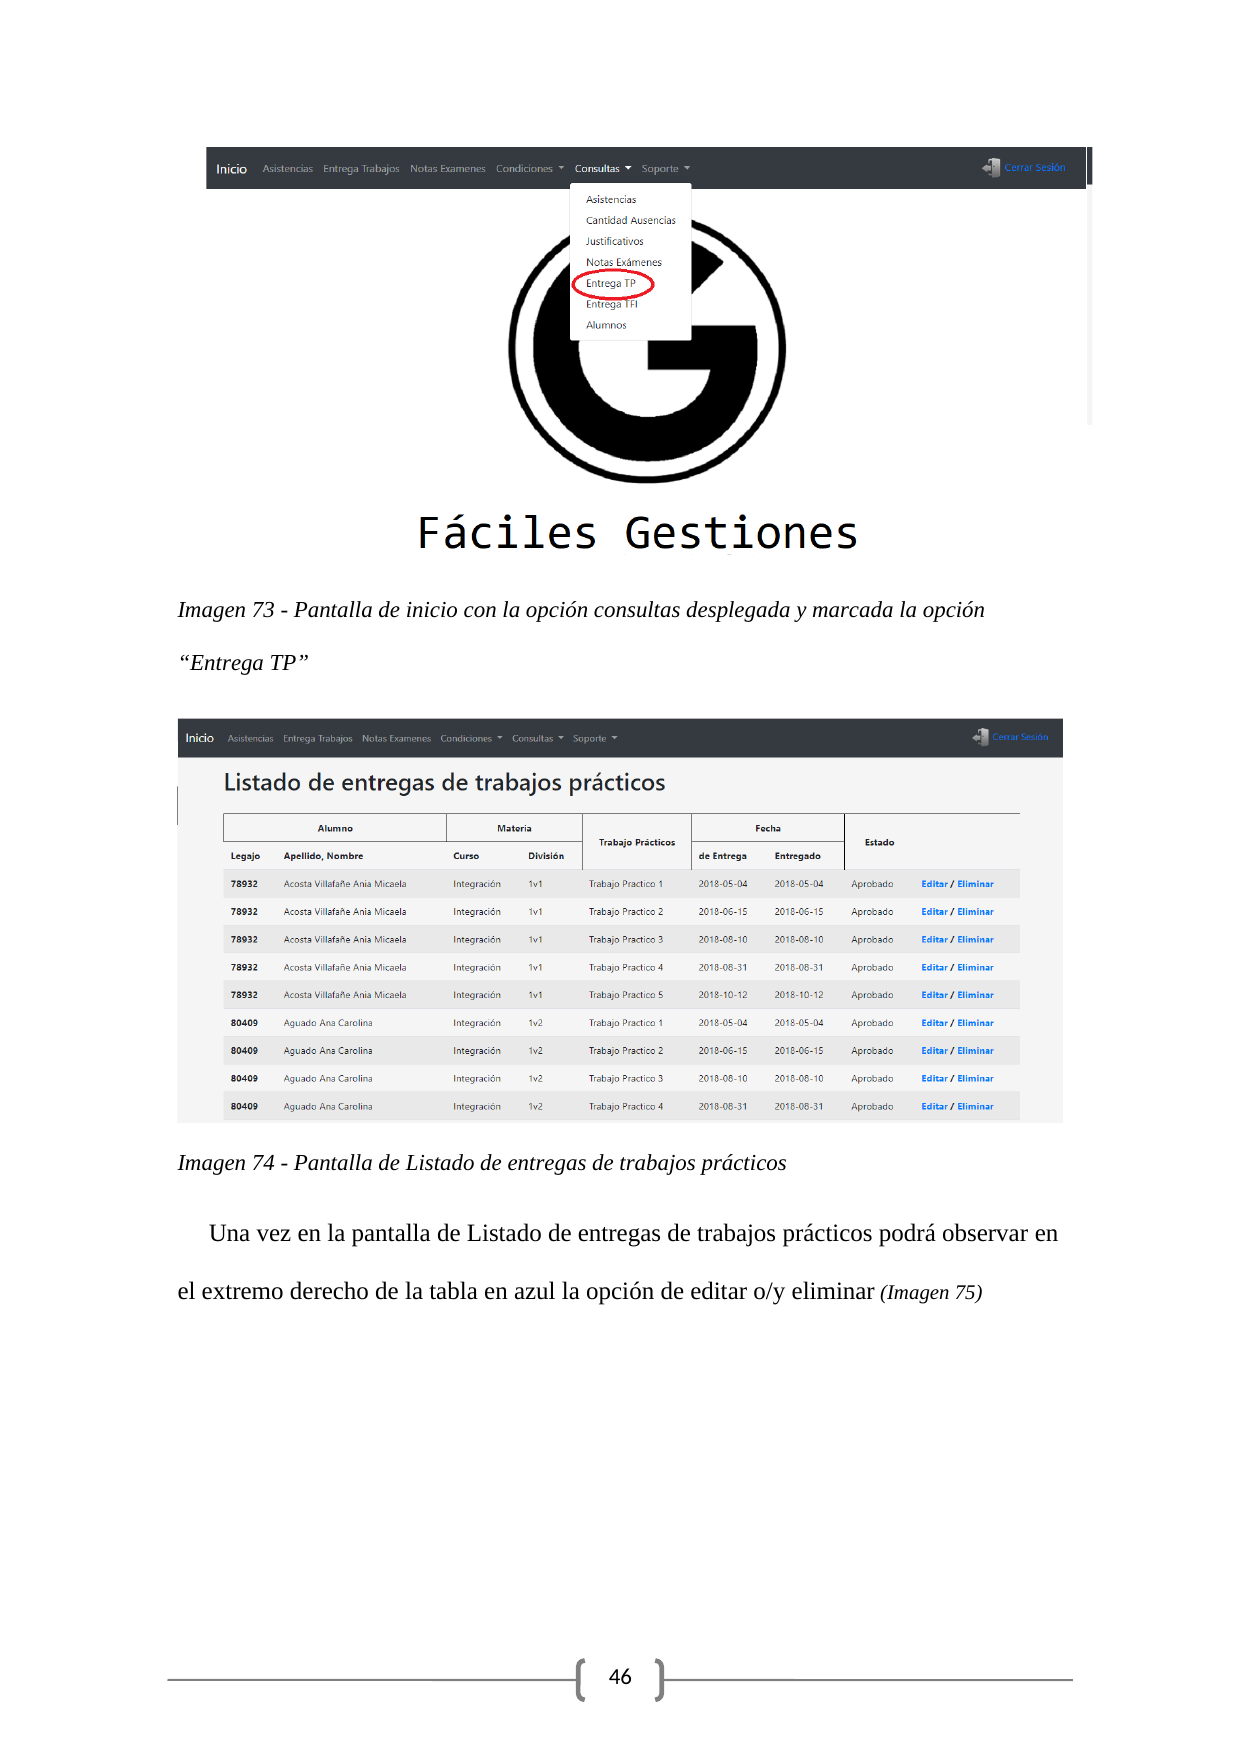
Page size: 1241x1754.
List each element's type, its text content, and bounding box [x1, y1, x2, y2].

text Una vez en la pantalla de Listado de entregas de trabajos prácticos podrá observar en el extremo derecho de la tabla en azul la opción de editar o/y eliminar (Imagen 75) [177, 1218, 1063, 1304]
picture [177, 718, 1063, 1123]
text Imagen 74 - Pantalla de Listado de entregas de trabajos prácticos [177, 1123, 1063, 1175]
picture [206, 147, 1093, 571]
